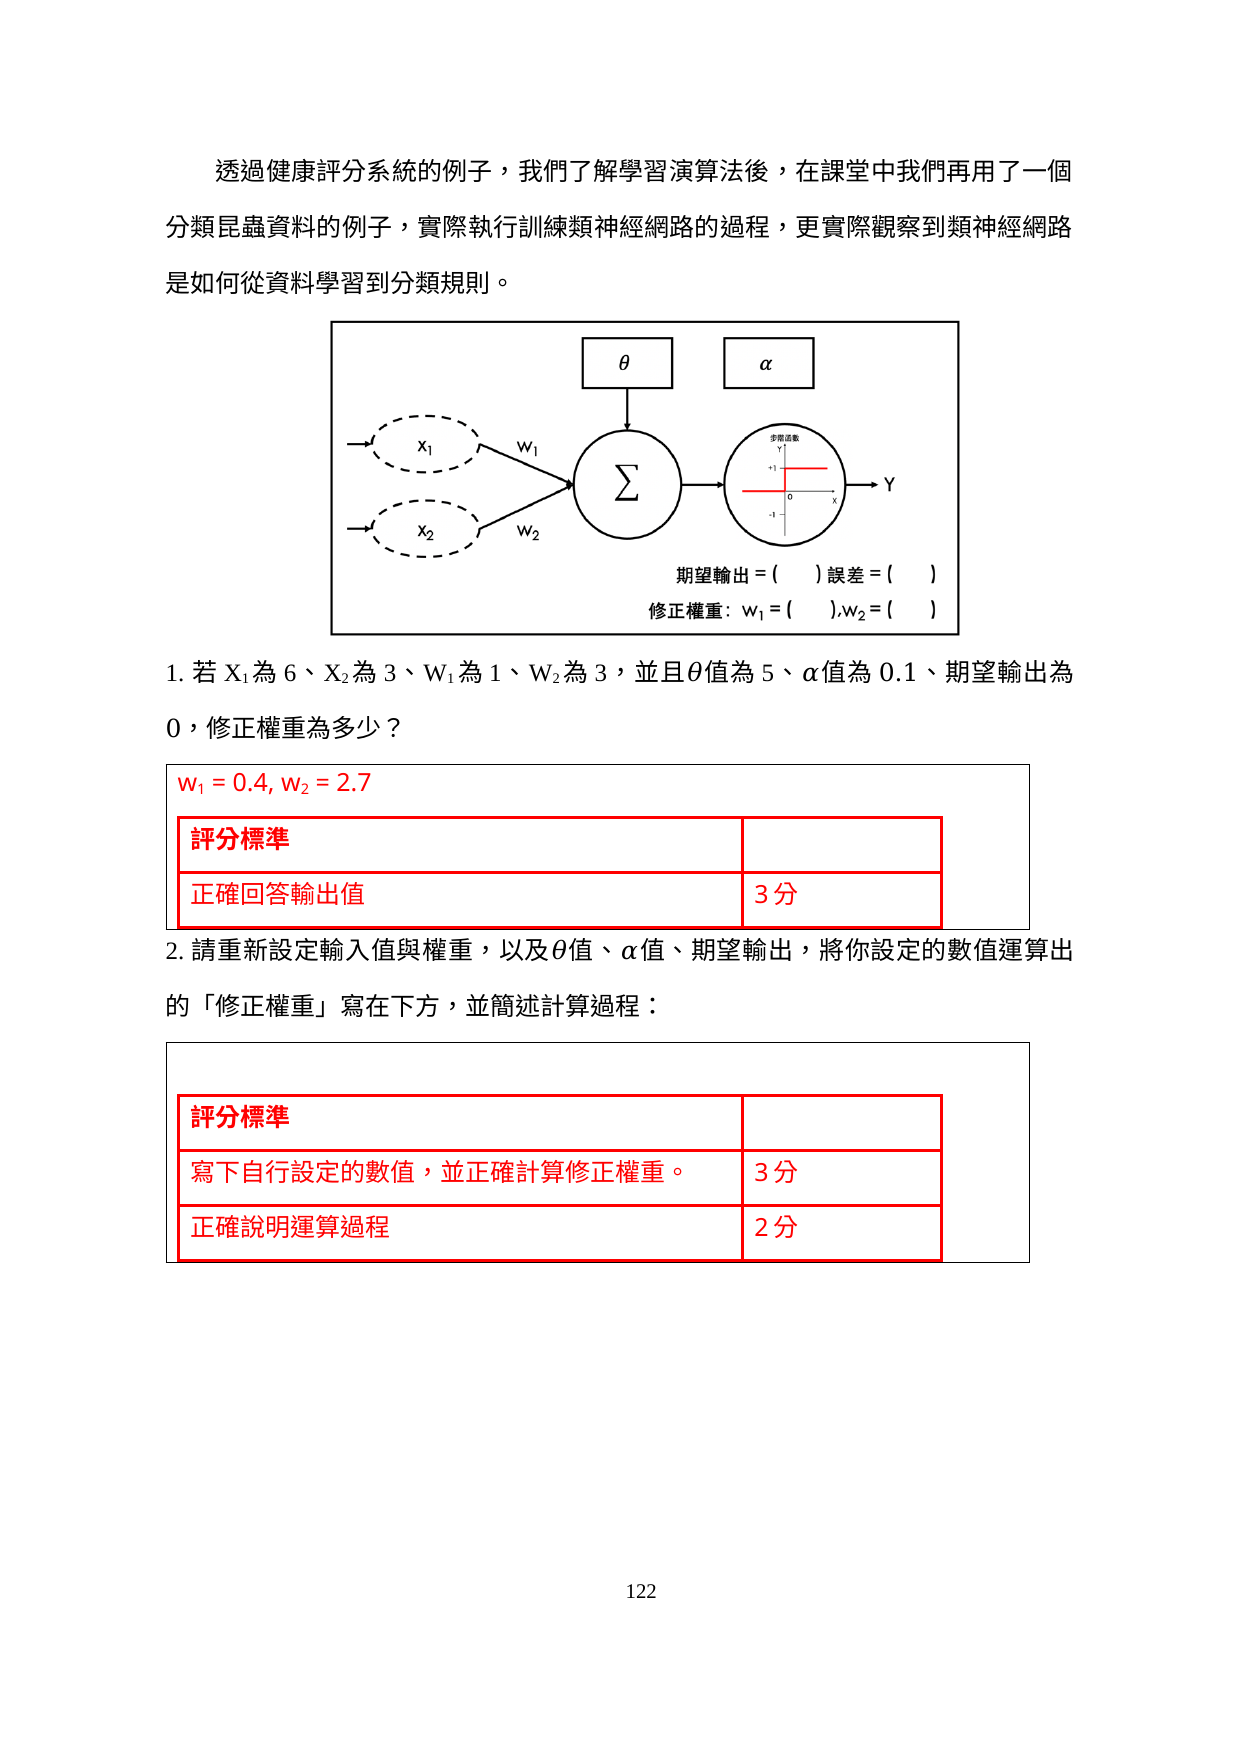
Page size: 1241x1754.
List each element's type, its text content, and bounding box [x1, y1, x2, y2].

text 1. 若X1為6、X2為3、W1為1、W2為3，並且𝜃值為5、𝛼值為0.1、期望輸出為0，修正權重為多少？ [165, 652, 1075, 746]
picture [328, 318, 962, 638]
table_header [167, 1043, 1029, 1262]
text 2. 請重新設定輸入值與權重，以及𝜃值、𝛼值、期望輸出，將你設定的數值運算出的「修正權重」寫在下方，並簡述計算過程： [165, 930, 1075, 1024]
table_header w1 = 0.4, w2 = 2.7 [167, 765, 1029, 929]
text 透過健康評分系統的例子，我們了解學習演算法後，在課堂中我們再用了一個分類昆蟲資料的例子，實際執行訓練類神經網路的過程，更實際觀察到類神經網路是如何從資料學習到分類規則。 [165, 151, 1075, 301]
